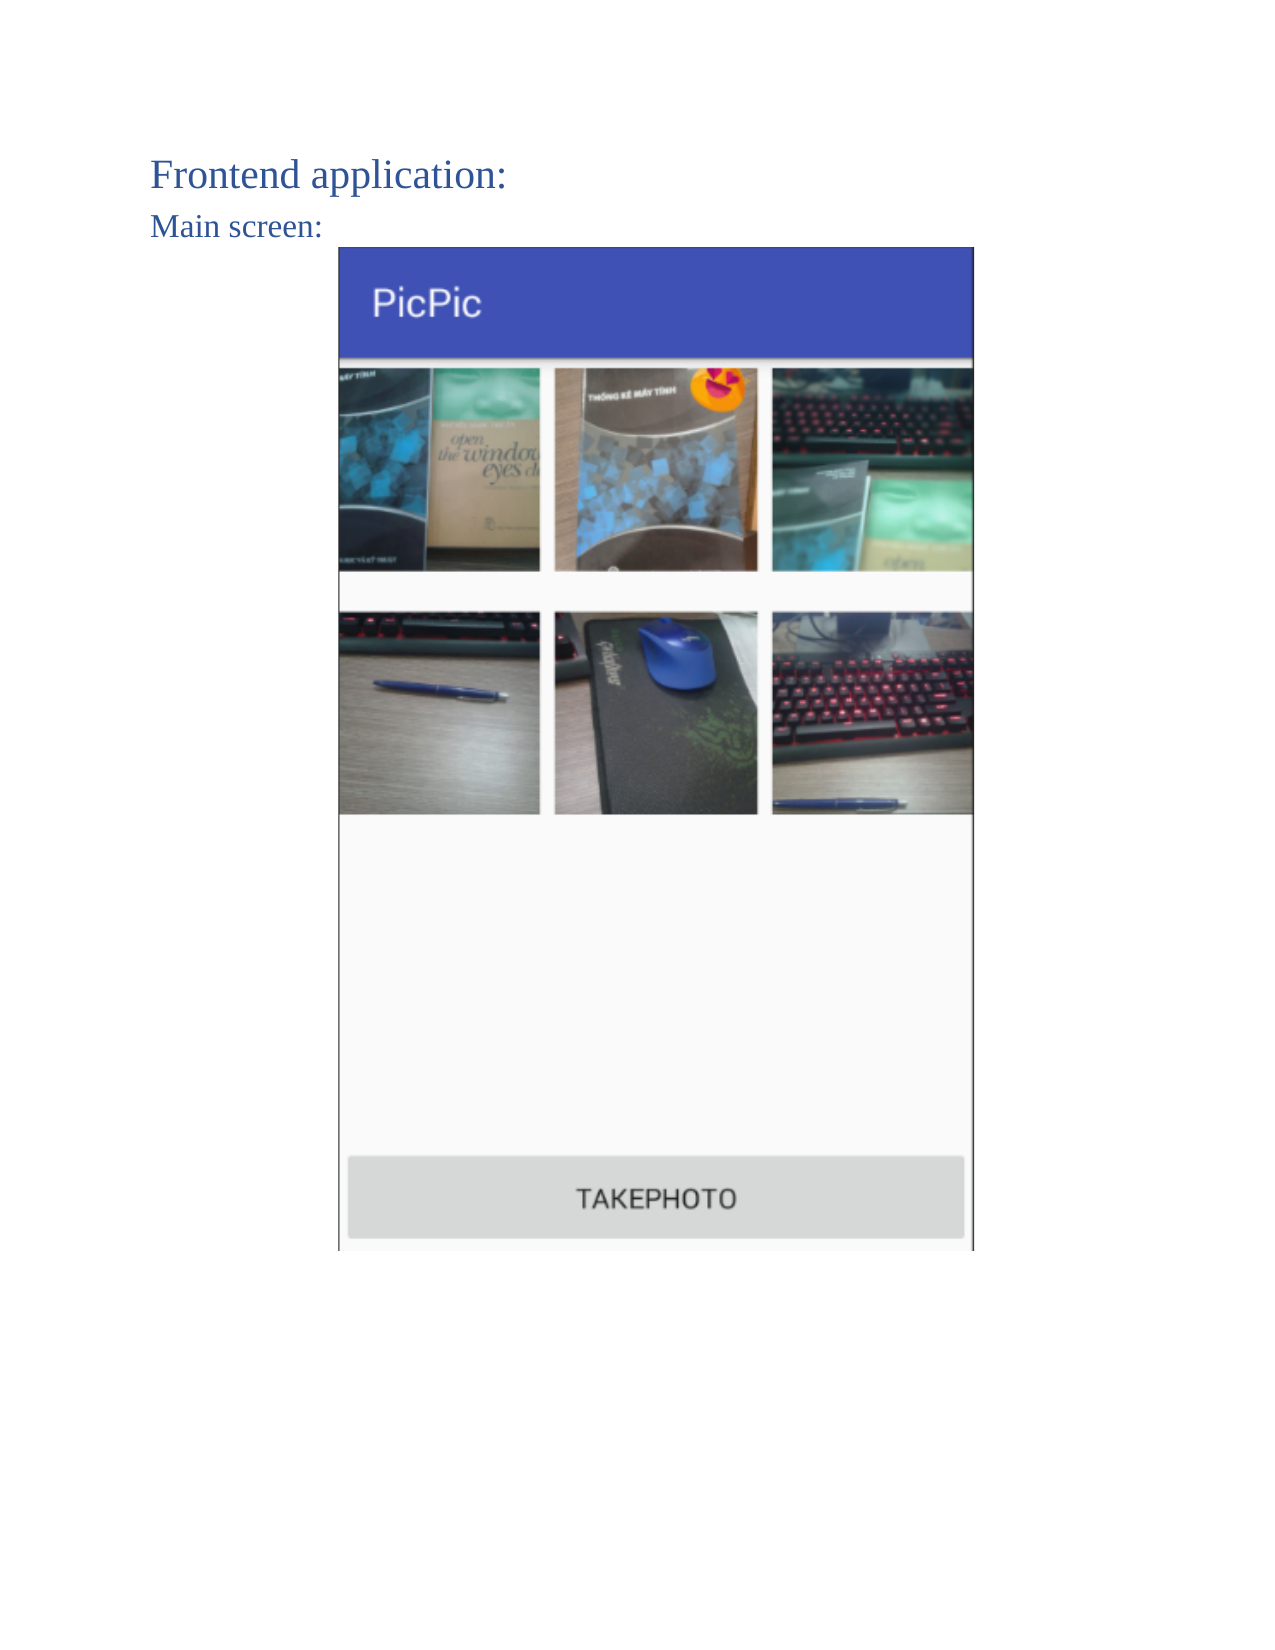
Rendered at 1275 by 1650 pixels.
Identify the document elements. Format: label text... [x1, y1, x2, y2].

subtitle Frontend application: [150, 150, 1125, 198]
subtitle Main screen: [150, 206, 1125, 244]
picture [338, 247, 975, 1251]
